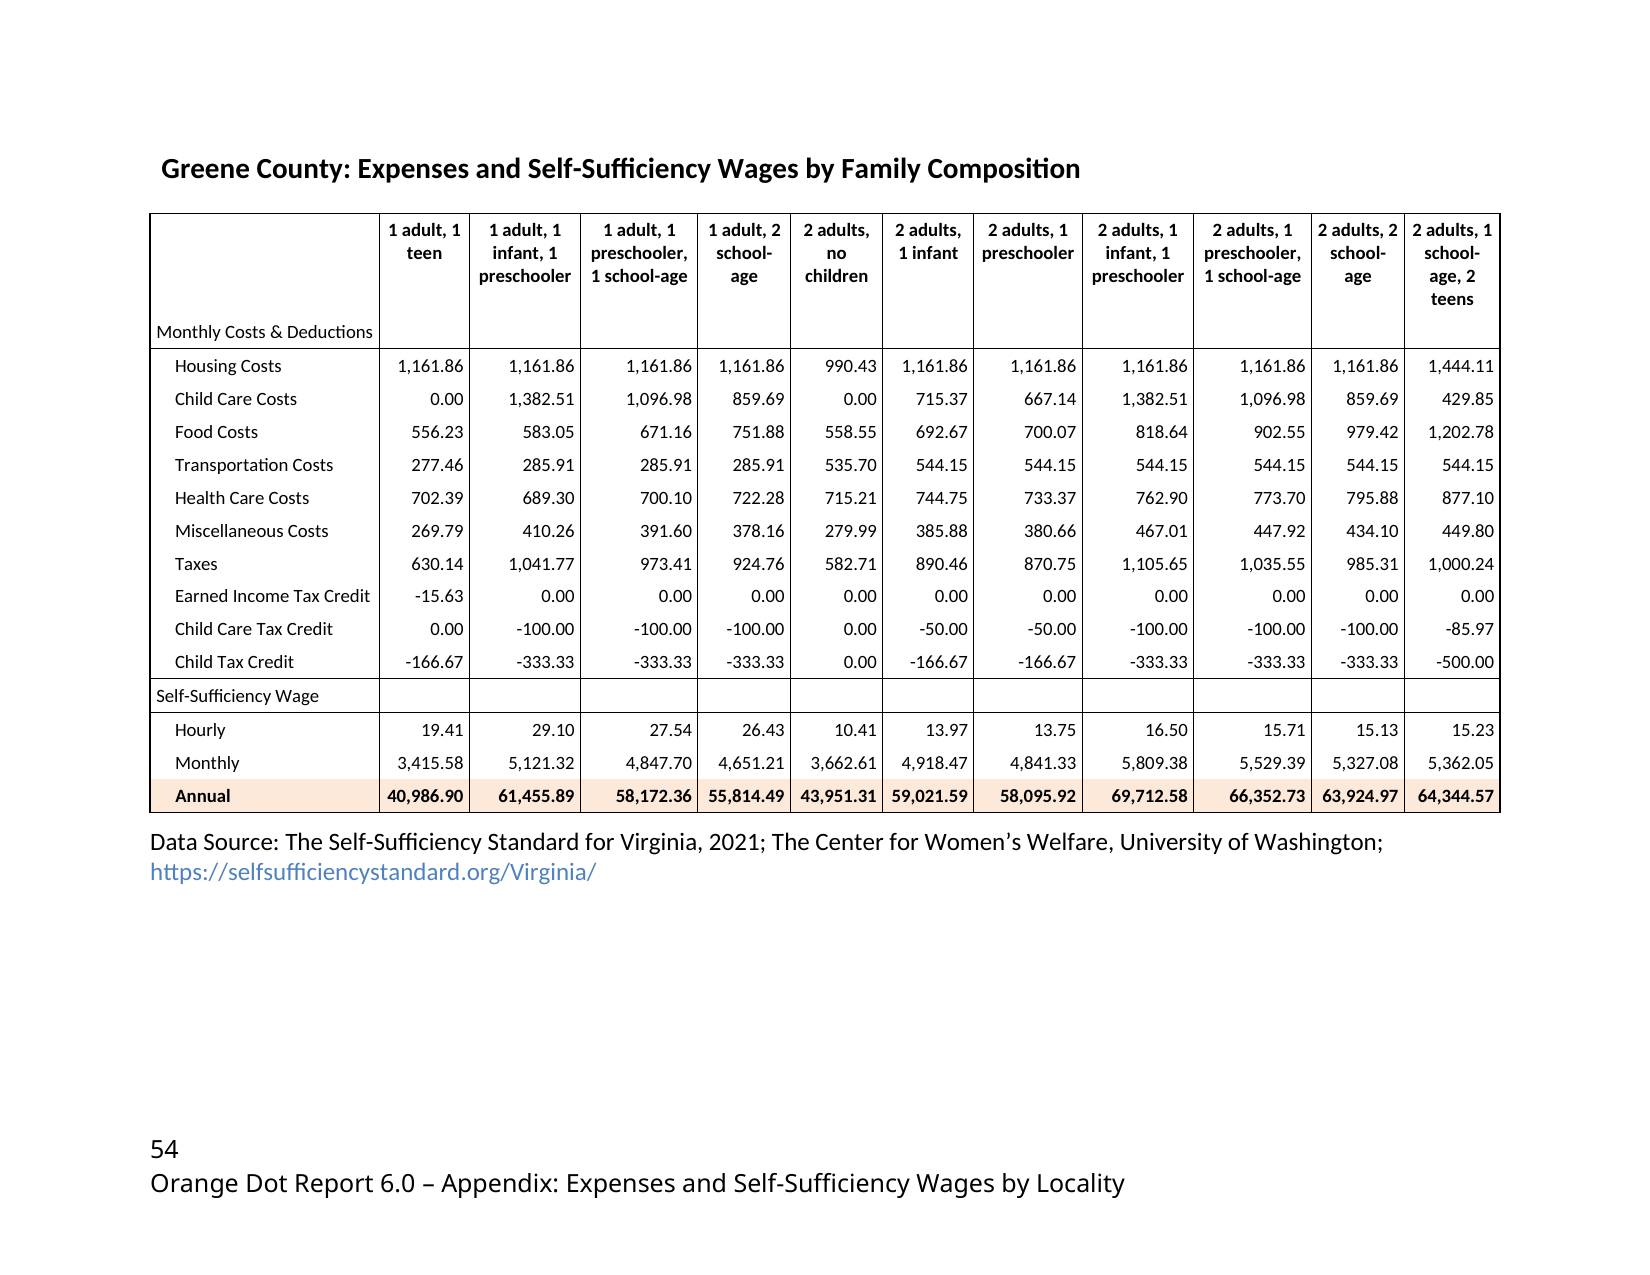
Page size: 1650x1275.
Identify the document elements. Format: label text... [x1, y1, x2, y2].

table_cell 0.00 [581, 580, 697, 612]
table_cell -100.00 [1312, 613, 1404, 645]
table_cell [1083, 315, 1193, 348]
table_cell 2 adults, no children [791, 214, 882, 315]
table_cell 544.15 [1405, 448, 1499, 481]
table_cell 1,105.65 [1083, 547, 1193, 579]
table_cell 1,161.86 [698, 349, 790, 382]
table_cell 902.55 [1194, 415, 1311, 448]
table_cell 1,000.24 [1405, 547, 1499, 579]
table_cell 583.05 [470, 415, 580, 448]
table_cell 391.60 [581, 514, 697, 547]
table_cell 1,161.86 [1083, 349, 1193, 382]
table_cell 762.90 [1083, 481, 1193, 514]
table_cell 279.99 [791, 514, 882, 547]
table_cell 0.00 [1083, 580, 1193, 612]
table_cell 1,161.86 [581, 349, 697, 382]
table_cell 2 adults, 2 school-age [1312, 214, 1404, 315]
table_cell 385.88 [883, 514, 973, 547]
table_cell [1312, 315, 1404, 348]
table_cell 61,455.89 [470, 779, 580, 812]
table_cell 0.00 [380, 382, 469, 415]
table_cell 0.00 [1405, 580, 1499, 612]
table_cell -333.33 [1083, 645, 1193, 678]
table_cell 55,814.49 [698, 779, 790, 812]
table_cell 2 adults, 1 preschooler [974, 214, 1082, 315]
table_cell 4,841.33 [974, 746, 1082, 779]
table_cell Monthly Costs & Deductions [151, 315, 379, 348]
table_cell Earned Income Tax Credit [151, 580, 379, 612]
table_cell 544.15 [1194, 448, 1311, 481]
table_cell 66,352.73 [1194, 779, 1311, 812]
table_cell 10.41 [791, 713, 882, 746]
table_cell 285.91 [470, 448, 580, 481]
table_cell 5,809.38 [1083, 746, 1193, 779]
table_header Greene County: Expenses and Self-Sufficiency Wages by Family Composition [150, 150, 1500, 212]
table_cell 773.70 [1194, 481, 1311, 514]
table_cell Housing Costs [151, 349, 379, 382]
table_cell 15.23 [1405, 713, 1499, 746]
table_cell [1194, 315, 1311, 348]
table_cell 13.75 [974, 713, 1082, 746]
table_cell 582.71 [791, 547, 882, 579]
table_cell 715.37 [883, 382, 973, 415]
table_cell 667.14 [974, 382, 1082, 415]
table_cell -50.00 [974, 613, 1082, 645]
table_cell -100.00 [581, 613, 697, 645]
table_cell Child Care Tax Credit [151, 613, 379, 645]
table_cell 0.00 [698, 580, 790, 612]
table_cell 3,662.61 [791, 746, 882, 779]
table_cell 5,121.32 [470, 746, 580, 779]
table_cell 795.88 [1312, 481, 1404, 514]
table_cell 277.46 [380, 448, 469, 481]
table_cell 1,444.11 [1405, 349, 1499, 382]
table_cell 689.30 [470, 481, 580, 514]
table_cell -100.00 [1083, 613, 1193, 645]
table_cell [581, 315, 697, 348]
table_cell 1 adult, 1 preschooler, 1 school-age [581, 214, 697, 315]
table_cell 715.21 [791, 481, 882, 514]
table_cell -50.00 [883, 613, 973, 645]
table_cell 1 adult, 1 teen [380, 214, 469, 315]
table_cell 58,095.92 [974, 779, 1082, 812]
table_cell [581, 679, 697, 712]
table_cell 467.01 [1083, 514, 1193, 547]
table_cell Taxes [151, 547, 379, 579]
table_cell 4,651.21 [698, 746, 790, 779]
table_cell -333.33 [470, 645, 580, 678]
table_cell 1,161.86 [380, 349, 469, 382]
table_cell -166.67 [974, 645, 1082, 678]
table_cell 1,382.51 [1083, 382, 1193, 415]
table_cell 29.10 [470, 713, 580, 746]
table_cell 1 adult, 2 school-age [698, 214, 790, 315]
table_cell 4,847.70 [581, 746, 697, 779]
table_cell 40,986.90 [380, 779, 469, 812]
table_cell [974, 679, 1082, 712]
table_cell 2 adults, 1 school-age, 2 teens [1405, 214, 1499, 315]
table_cell 924.76 [698, 547, 790, 579]
table_cell 973.41 [581, 547, 697, 579]
table_cell 700.10 [581, 481, 697, 514]
table_cell 0.00 [791, 382, 882, 415]
table_cell 15.13 [1312, 713, 1404, 746]
table_cell 877.10 [1405, 481, 1499, 514]
table_cell -333.33 [1194, 645, 1311, 678]
table_cell 544.15 [1312, 448, 1404, 481]
table_cell 0.00 [791, 645, 882, 678]
table_cell 19.41 [380, 713, 469, 746]
table_cell 544.15 [974, 448, 1082, 481]
table_cell 702.39 [380, 481, 469, 514]
table_cell 1,161.86 [1312, 349, 1404, 382]
table_cell 13.97 [883, 713, 973, 746]
table_cell 434.10 [1312, 514, 1404, 547]
table_cell 5,362.05 [1405, 746, 1499, 779]
table_cell -333.33 [698, 645, 790, 678]
table_cell [1194, 679, 1311, 712]
table_cell 26.43 [698, 713, 790, 746]
table_cell [698, 679, 790, 712]
table_cell [791, 315, 882, 348]
table_cell -333.33 [1312, 645, 1404, 678]
table_cell Child Care Costs [151, 382, 379, 415]
table_cell 556.23 [380, 415, 469, 448]
table_cell 1,041.77 [470, 547, 580, 579]
table_cell 630.14 [380, 547, 469, 579]
table_cell 0.00 [883, 580, 973, 612]
table_cell 16.50 [1083, 713, 1193, 746]
table_cell [151, 214, 379, 315]
table_cell 4,918.47 [883, 746, 973, 779]
table_cell 0.00 [1194, 580, 1311, 612]
table_cell Annual [151, 779, 379, 812]
table_cell 818.64 [1083, 415, 1193, 448]
table_cell 43,951.31 [791, 779, 882, 812]
table_cell 269.79 [380, 514, 469, 547]
table_cell 0.00 [470, 580, 580, 612]
table_cell -15.63 [380, 580, 469, 612]
table_cell 859.69 [698, 382, 790, 415]
table_cell 58,172.36 [581, 779, 697, 812]
table_cell 447.92 [1194, 514, 1311, 547]
table_cell 751.88 [698, 415, 790, 448]
table_cell 700.07 [974, 415, 1082, 448]
table_cell 410.26 [470, 514, 580, 547]
table_cell 1 adult, 1 infant, 1 preschooler [470, 214, 580, 315]
table_cell 429.85 [1405, 382, 1499, 415]
table_cell 285.91 [698, 448, 790, 481]
table_cell 27.54 [581, 713, 697, 746]
table_cell 69,712.58 [1083, 779, 1193, 812]
table_cell 733.37 [974, 481, 1082, 514]
table_cell Hourly [151, 713, 379, 746]
table_cell 692.67 [883, 415, 973, 448]
table_cell 0.00 [380, 613, 469, 645]
text Data Source: The Self-Sufficiency Standard for Virginia, 2021; The Center for Women’s Welfare, University of Washington; https://selfsufficiencystandard.org/Virginia/ [150, 826, 1500, 887]
table_cell [380, 315, 469, 348]
table_cell 63,924.97 [1312, 779, 1404, 812]
table_cell 985.31 [1312, 547, 1404, 579]
table_cell -333.33 [581, 645, 697, 678]
table_cell 2 adults, 1 preschooler, 1 school-age [1194, 214, 1311, 315]
table_cell 1,161.86 [1194, 349, 1311, 382]
table_cell 1,382.51 [470, 382, 580, 415]
table_cell 558.55 [791, 415, 882, 448]
table_cell [698, 315, 790, 348]
table_cell 3,415.58 [380, 746, 469, 779]
table_cell 0.00 [1312, 580, 1404, 612]
table_cell 544.15 [883, 448, 973, 481]
table_cell Health Care Costs [151, 481, 379, 514]
table_cell 890.46 [883, 547, 973, 579]
table_cell 544.15 [1083, 448, 1193, 481]
table_cell [1405, 315, 1499, 348]
table_cell [1083, 679, 1193, 712]
table_cell -166.67 [883, 645, 973, 678]
table_cell 1,096.98 [1194, 382, 1311, 415]
table_cell 449.80 [1405, 514, 1499, 547]
table_cell 1,096.98 [581, 382, 697, 415]
table_cell Miscellaneous Costs [151, 514, 379, 547]
table_cell 744.75 [883, 481, 973, 514]
table_cell [974, 315, 1082, 348]
table_cell [470, 315, 580, 348]
table_cell Food Costs [151, 415, 379, 448]
table_cell 1,161.86 [974, 349, 1082, 382]
table_cell [470, 679, 580, 712]
table_cell -500.00 [1405, 645, 1499, 678]
table_cell 870.75 [974, 547, 1082, 579]
table_cell -85.97 [1405, 613, 1499, 645]
table_cell 979.42 [1312, 415, 1404, 448]
table_cell -100.00 [470, 613, 580, 645]
table_cell 671.16 [581, 415, 697, 448]
table_cell 5,327.08 [1312, 746, 1404, 779]
table_cell Transportation Costs [151, 448, 379, 481]
table_cell -166.67 [380, 645, 469, 678]
table_cell [1405, 679, 1499, 712]
table_cell 722.28 [698, 481, 790, 514]
table_cell [380, 679, 469, 712]
table_cell Child Tax Credit [151, 645, 379, 678]
table_cell 1,202.78 [1405, 415, 1499, 448]
table_cell 1,035.55 [1194, 547, 1311, 579]
table_cell -100.00 [698, 613, 790, 645]
table_cell 285.91 [581, 448, 697, 481]
table_cell 990.43 [791, 349, 882, 382]
table_cell Monthly [151, 746, 379, 779]
table_cell 0.00 [791, 580, 882, 612]
table_cell 2 adults, 1 infant, 1 preschooler [1083, 214, 1193, 315]
table_cell [791, 679, 882, 712]
table_cell [883, 679, 973, 712]
table_cell 0.00 [974, 580, 1082, 612]
table_cell 535.70 [791, 448, 882, 481]
table_cell 1,161.86 [883, 349, 973, 382]
table_cell 5,529.39 [1194, 746, 1311, 779]
table_cell 0.00 [791, 613, 882, 645]
table_cell 59,021.59 [883, 779, 973, 812]
table_cell [883, 315, 973, 348]
table_cell 64,344.57 [1405, 779, 1499, 812]
table_cell [1312, 679, 1404, 712]
table_cell 380.66 [974, 514, 1082, 547]
table_cell -100.00 [1194, 613, 1311, 645]
table_cell Self-Sufficiency Wage [151, 679, 379, 712]
table_cell 859.69 [1312, 382, 1404, 415]
table_cell 1,161.86 [470, 349, 580, 382]
table_cell 2 adults, 1 infant [883, 214, 973, 315]
table_cell 378.16 [698, 514, 790, 547]
table_cell 15.71 [1194, 713, 1311, 746]
